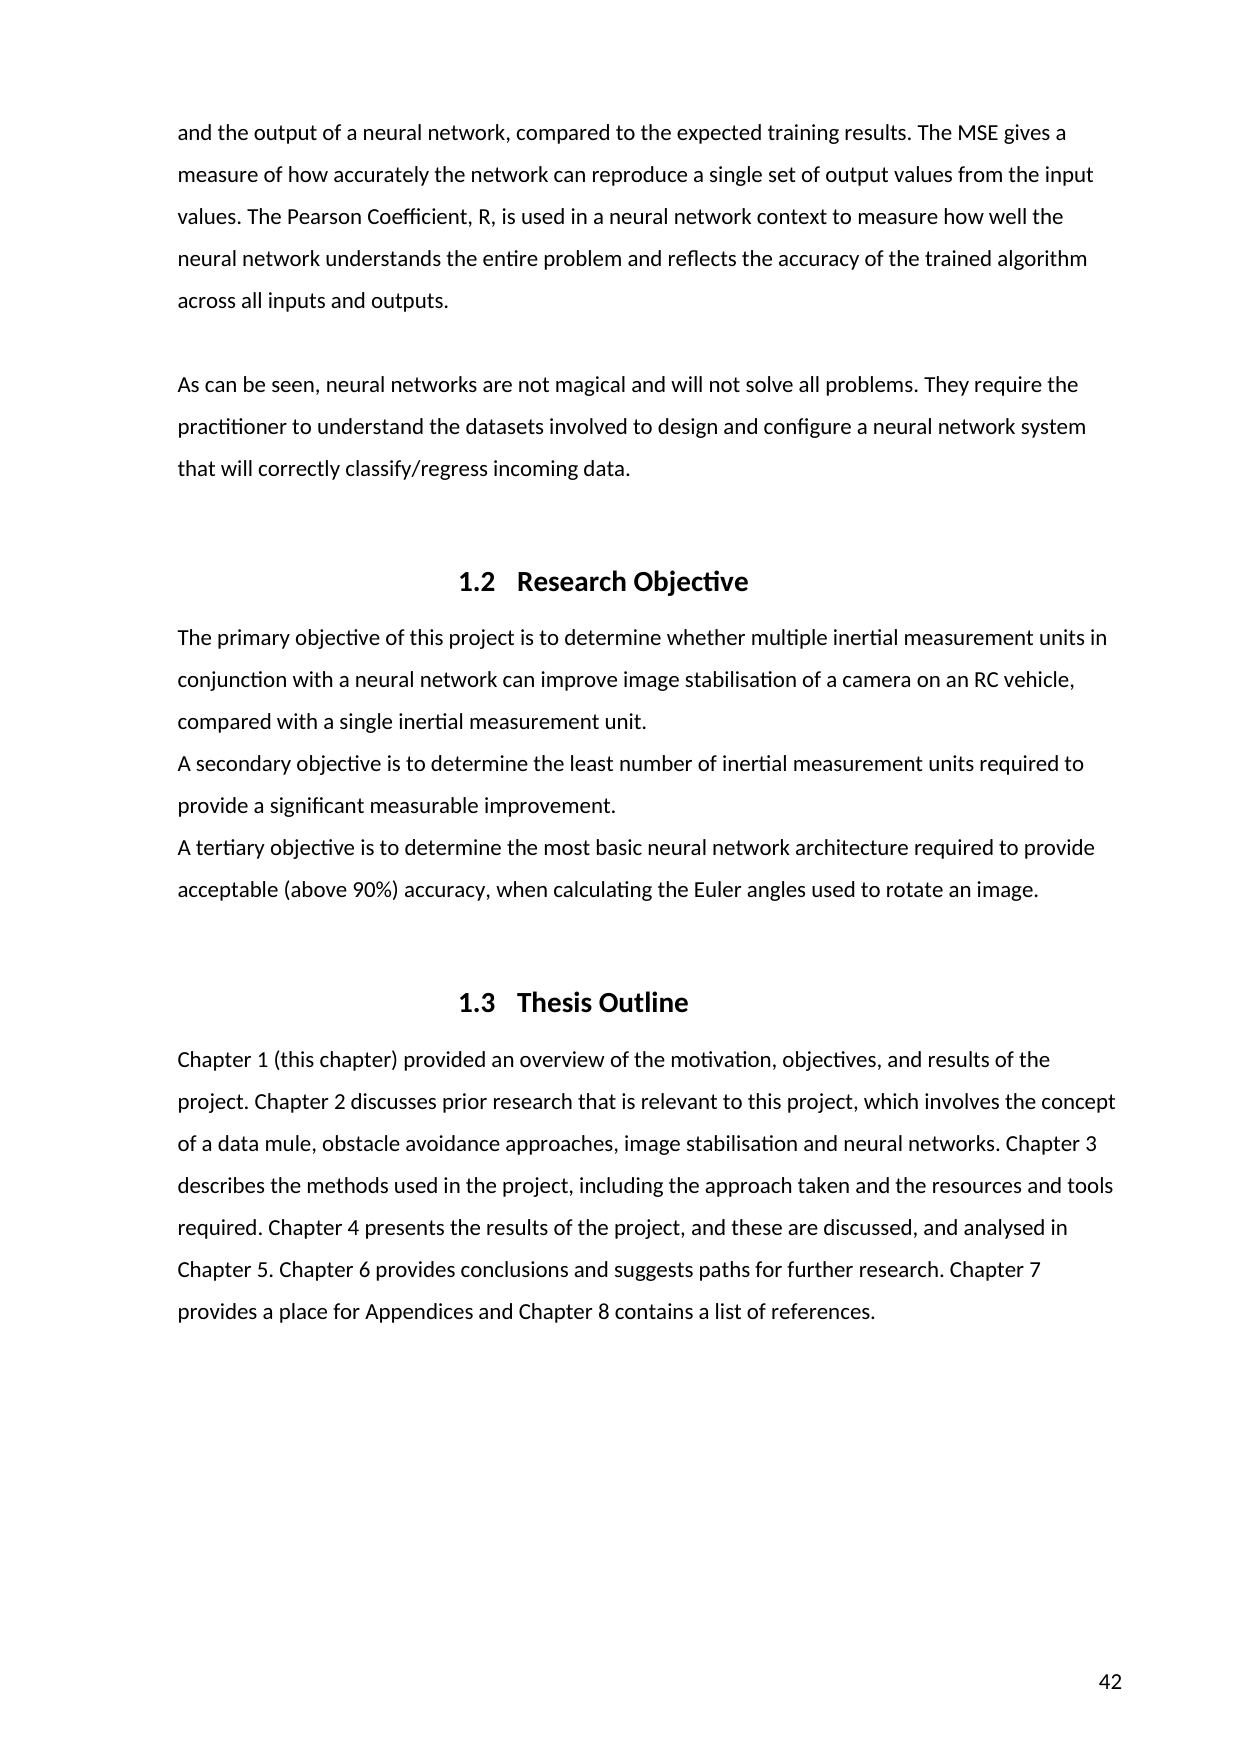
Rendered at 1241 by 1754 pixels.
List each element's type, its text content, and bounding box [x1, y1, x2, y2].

subtitle Research Objective [458, 563, 1122, 598]
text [177, 118, 1122, 524]
text Chapter 1 (this chapter) provided an overview of the motivation, objectives, and results of the project. Chapter 2 discusses prior research that is relevant to this project, which involves the concept of a data mule, obstacle avoidance approaches, image stabilisation and neural networks. Chapter 3 describes the methods used in the project, including the approach taken and the resources and tools required. Chapter 4 presents the results of the project, and these are discussed, and analysed in Chapter 5. Chapter 6 provides conclusions and suggests paths for further research. Chapter 7 provides a place for Appendices and Chapter 8 contains a list of references. [177, 1045, 1122, 1325]
subtitle Thesis Outline [458, 984, 1122, 1020]
text The primary objective of this project is to determine whether multiple inertial measurement units in conjunction with a neural network can improve image stabilisation of a camera on an RC vehicle, compared with a single inertial measurement unit. A secondary objective is to determine the least number of inertial measurement units required to provide a significant measurable improvement. A tertiary objective is to determine the most basic neural network architecture required to provide acceptable (above 90%) accuracy, when calculating the Euler angles used to rotate an image. [177, 623, 1122, 945]
